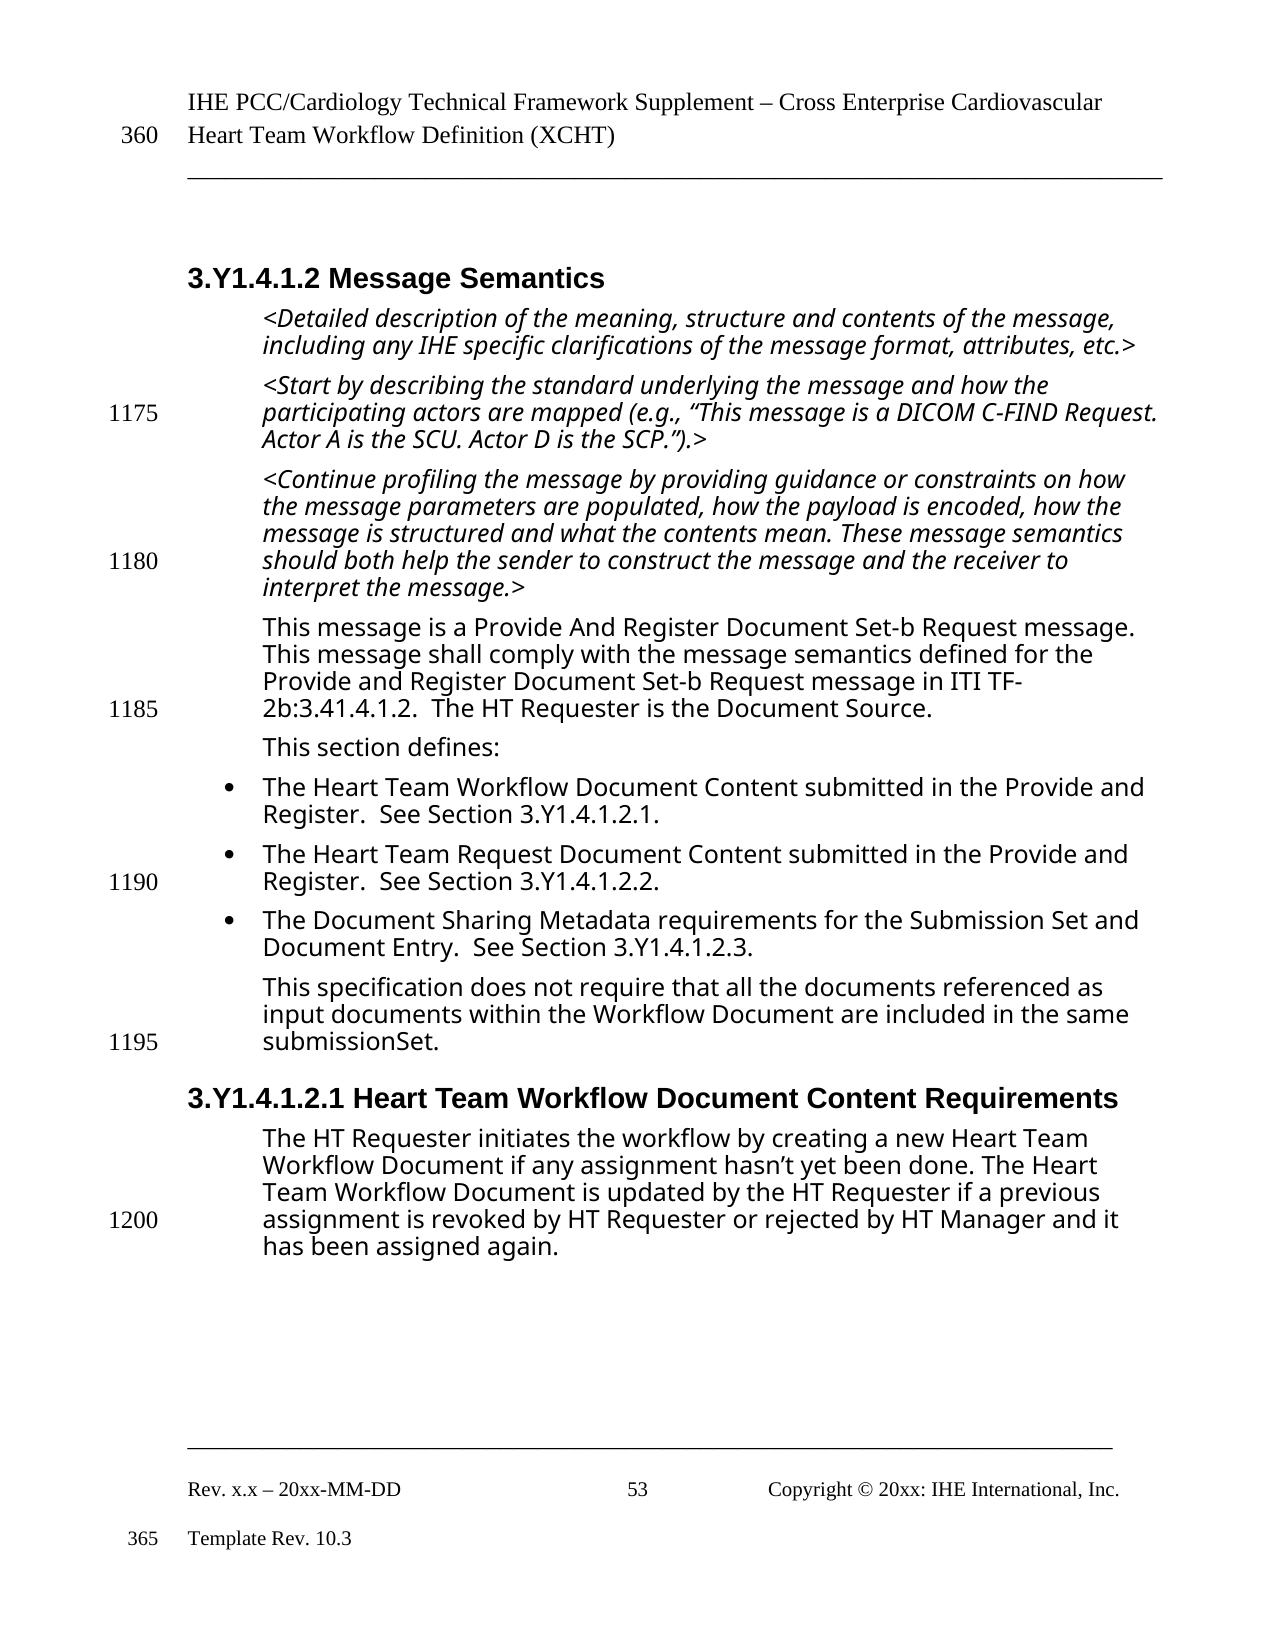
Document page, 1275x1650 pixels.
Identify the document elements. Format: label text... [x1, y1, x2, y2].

list The Heart Team Request Document Content submitted in the Provide and Register. See Section 3.Y1.4.1.2.2. [225, 841, 1162, 896]
subtitle 3.Y1.4.1.2.1 Heart Team Workflow Document Content Requirements [187, 1081, 1162, 1114]
list The Heart Team Workflow Document Content submitted in the Provide and Register. See Section 3.Y1.4.1.2.1. [225, 775, 1162, 829]
text <Start by describing the standard underlying the message and how the participating actors are mapped (e.g., “This message is a DICOM C-FIND Request. Actor A is the SCU. Actor D is the SCP.”).> [262, 373, 1162, 454]
text This message is a Provide And Register Document Set-b Request message. This message shall comply with the message semantics defined for the Provide and Register Document Set-b Request message in ITI TF-2b:3.41.4.1.2. The HT Requester is the Document Source. [262, 614, 1162, 723]
list The Document Sharing Metadata requirements for the Submission Set and Document Entry. See Section 3.Y1.4.1.2.3. [225, 908, 1162, 962]
text The HT Requester initiates the workflow by creating a new Heart Team Workflow Document if any assignment hasn’t yet been done. The Heart Team Workflow Document is updated by the HT Requester if a previous assignment is revoked by HT Requester or rejected by HT Manager and it has been assigned again. [262, 1126, 1162, 1261]
text <Continue profiling the message by providing guidance or constraints on how the message parameters are populated, how the payload is encoded, how the message is structured and what the contents mean. These message semantics should both help the sender to construct the message and the receiver to interpret the message.> [262, 466, 1162, 602]
text This specification does not require that all the documents referenced as input documents within the Workflow Document are included in the same submissionSet. [262, 975, 1162, 1056]
subtitle 3.Y1.4.1.2 Message Semantics [187, 261, 1162, 295]
text <Detailed description of the meaning, structure and contents of the message, including any IHE specific clarifications of the message format, attributes, etc.> [262, 306, 1162, 360]
text This section defines: [262, 735, 1162, 762]
